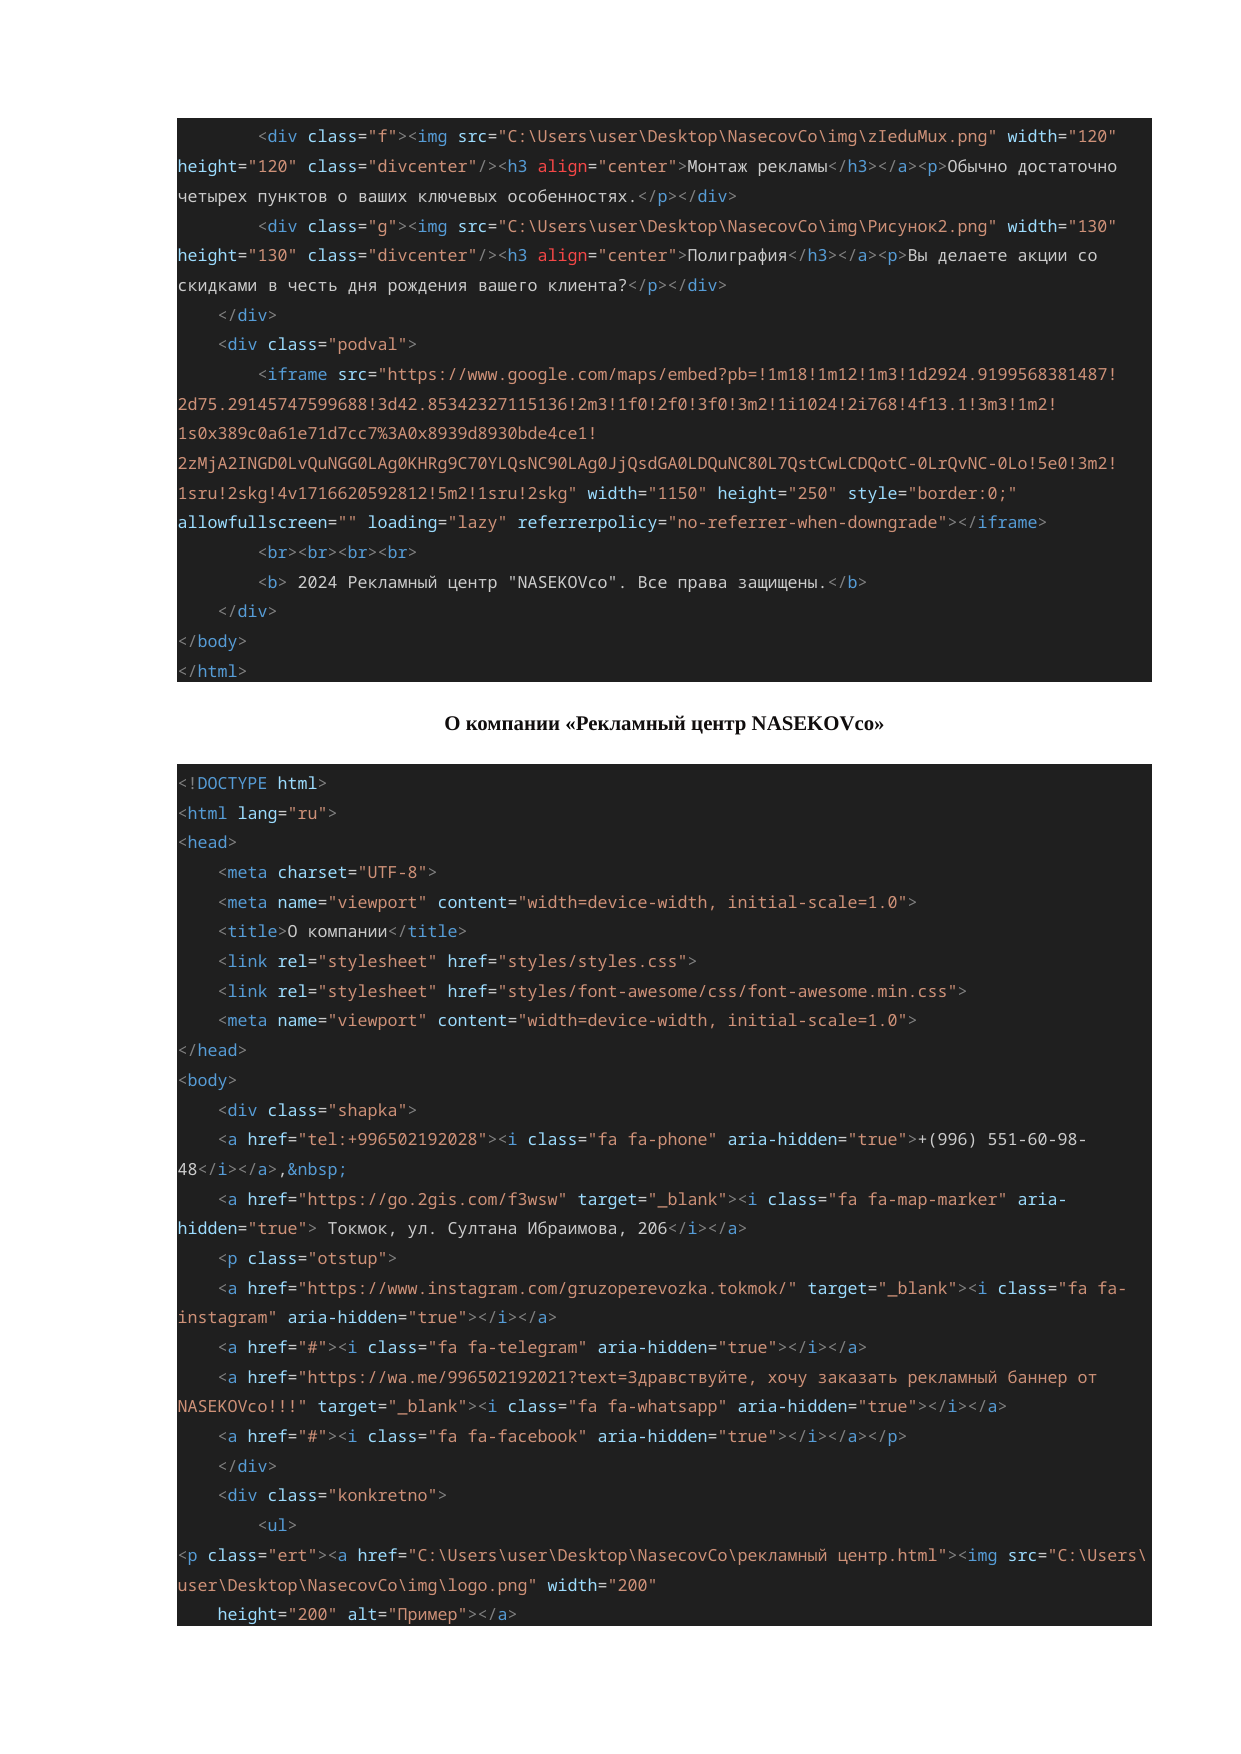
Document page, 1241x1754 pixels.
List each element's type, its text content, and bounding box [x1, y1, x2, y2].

text <div class="f"><img src="C:\Users\user\Desktop\NasecovCo\img\zIeduMux.png" width="120" height="120" class="divcenter"/><h3 align="center">Монтаж рекламы</h3></a><p>Обычно достаточно четырех пунктов о ваших ключевых особенностях.</p></div> [177, 118, 1152, 207]
text <p class="ert"><a href="C:\Users\user\Desktop\NasecovCo\рекламный центр.html"><img src="C:\Users\user\Desktop\NasecovCo\img\logo.png" width="200" [177, 1536, 1152, 1596]
text </div> [177, 593, 1152, 623]
text <meta name="viewport" content="width=device-width, initial-scale=1.0"> [177, 1002, 1152, 1032]
text <a href="#"><i class="fa fa-telegram" aria-hidden="true"></i></a> [177, 1329, 1152, 1358]
text <body> [177, 1061, 1152, 1091]
text </head> [177, 1032, 1152, 1061]
text <html lang="ru"> [177, 794, 1152, 824]
text <a href="https://wa.me/996502192021?text=Здравствуйте, хочу заказать рекламный баннер от NASEKOVco!!!" target="_blank"><i class="fa fa-whatsapp" aria-hidden="true"></i></a> [177, 1358, 1152, 1418]
text </html> [177, 652, 1152, 682]
text </body> [177, 623, 1152, 652]
text <!DOCTYPE html> [177, 764, 1152, 794]
text <link rel="stylesheet" href="styles/font-awesome/css/font-awesome.min.css"> [177, 972, 1152, 1002]
text <link rel="stylesheet" href="styles/styles.css"> [177, 943, 1152, 972]
text <head> [177, 824, 1152, 854]
text <a href="tel:+996502192028"><i class="fa fa-phone" aria-hidden="true">+(996) 551-60-98-48</i></a>,&nbsp; [177, 1121, 1152, 1180]
text height="200" alt="Пример"></a> [177, 1596, 1152, 1626]
text <div class="shapka"> [177, 1091, 1152, 1121]
text <ul> [177, 1507, 1152, 1536]
text <a href="#"><i class="fa fa-facebook" aria-hidden="true"></i></a></p> [177, 1418, 1152, 1447]
text <iframe src="https://www.google.com/maps/embed?pb=!1m18!1m12!1m3!1d2924.9199568381487!2d75.29145747599688!3d42.85342327115136!2m3!1f0!2f0!3f0!3m2!1i1024!2i768!4f13.1!3m3!1m2!1s0x389c0a61e71d7cc7%3A0x8939d8930bde4ce1!2zMjA2INGD0LvQuNGG0LAg0KHRg9C70YLQsNC90LAg0JjQsdGA0LDQuNC80L7QstCwLCDQotC-0LrQvNC-0Lo!5e0!3m2!1sru!2skg!4v1716620592812!5m2!1sru!2skg" width="1150" height="250" style="border:0;" allowfullscreen="" loading="lazy" referrerpolicy="no-referrer-when-downgrade"></iframe> [177, 356, 1152, 534]
text <div class="konkretno"> [177, 1477, 1152, 1507]
subtitle О компании «Рекламный центр NASEKOVco» [177, 711, 1152, 735]
text <b> 2024 Рекламный центр "NASEKOVco". Все права защищены.</b> [177, 563, 1152, 593]
text <a href="https://www.instagram.com/gruzoperevozka.tokmok/" target="_blank"><i class="fa fa-instagram" aria-hidden="true"></i></a> [177, 1269, 1152, 1329]
text <div class="g"><img src="C:\Users\user\Desktop\NasecovCo\img\Рисунок2.png" width="130" height="130" class="divcenter"/><h3 align="center">Полиграфия</h3></a><p>Вы делаете акции со скидками в честь дня рождения вашего клиента?</p></div> [177, 207, 1152, 296]
text <meta charset="UTF-8"> [177, 854, 1152, 883]
text <div class="podval"> [177, 326, 1152, 356]
text <title>О компании</title> [177, 913, 1152, 943]
text <meta name="viewport" content="width=device-width, initial-scale=1.0"> [177, 883, 1152, 913]
text <a href="https://go.2gis.com/f3wsw" target="_blank"><i class="fa fa-map-marker" aria-hidden="true"> Токмок, ул. Султана Ибраимова, 206</i></a> [177, 1180, 1152, 1239]
text </div> [177, 1447, 1152, 1477]
text </div> [177, 296, 1152, 326]
text <br><br><br><br> [177, 534, 1152, 563]
text <p class="otstup"> [177, 1239, 1152, 1269]
